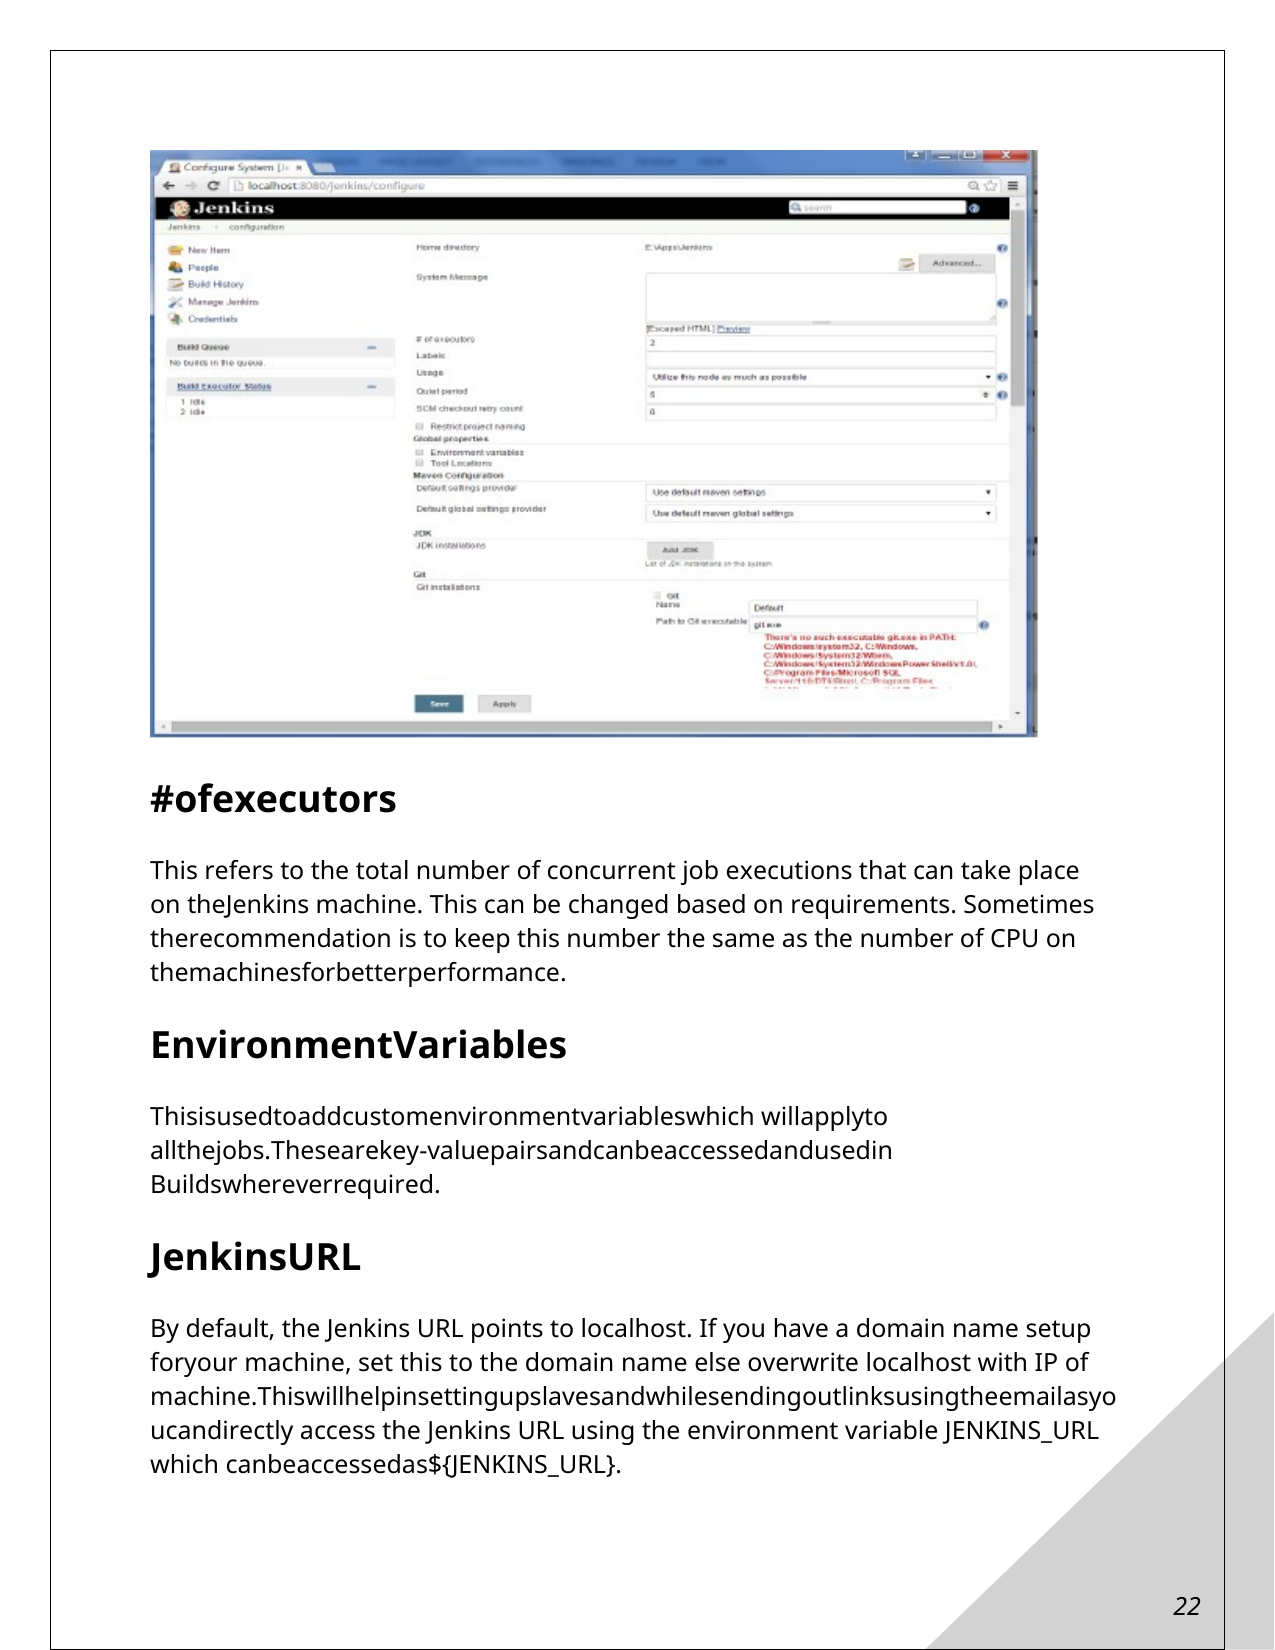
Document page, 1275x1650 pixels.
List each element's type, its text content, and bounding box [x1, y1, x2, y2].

text Thisisusedtoaddcustomenvironmentvariableswhich willapplyto allthejobs.Thesearekey-valuepairsandcanbeaccessedandusedin Buildswhereverrequired. [150, 1098, 1111, 1201]
subtitle EnvironmentVariables [150, 1018, 1214, 1069]
picture [150, 150, 1041, 739]
subtitle #ofexecutors [150, 773, 1214, 824]
subtitle JenkinsURL [150, 1230, 1214, 1281]
text This refers to the total number of concurrent job executions that can take place on theJenkins machine. This can be changed based on requirements. Sometimes therecommendation is to keep this number the same as the number of CPU on themachinesforbetterperformance. [150, 853, 1102, 989]
text 22 [139, 1588, 1201, 1622]
text By default, the Jenkins URL points to localhost. If you have a domain name setup foryour machine, set this to the domain name else overwrite localhost with IP of machine.Thiswillhelpinsettingupslavesandwhilesendingoutlinksusingtheemailasyoucandirectly access the Jenkins URL using the environment variable JENKINS_URL which canbeaccessedas${JENKINS_URL}. [150, 1310, 1121, 1481]
